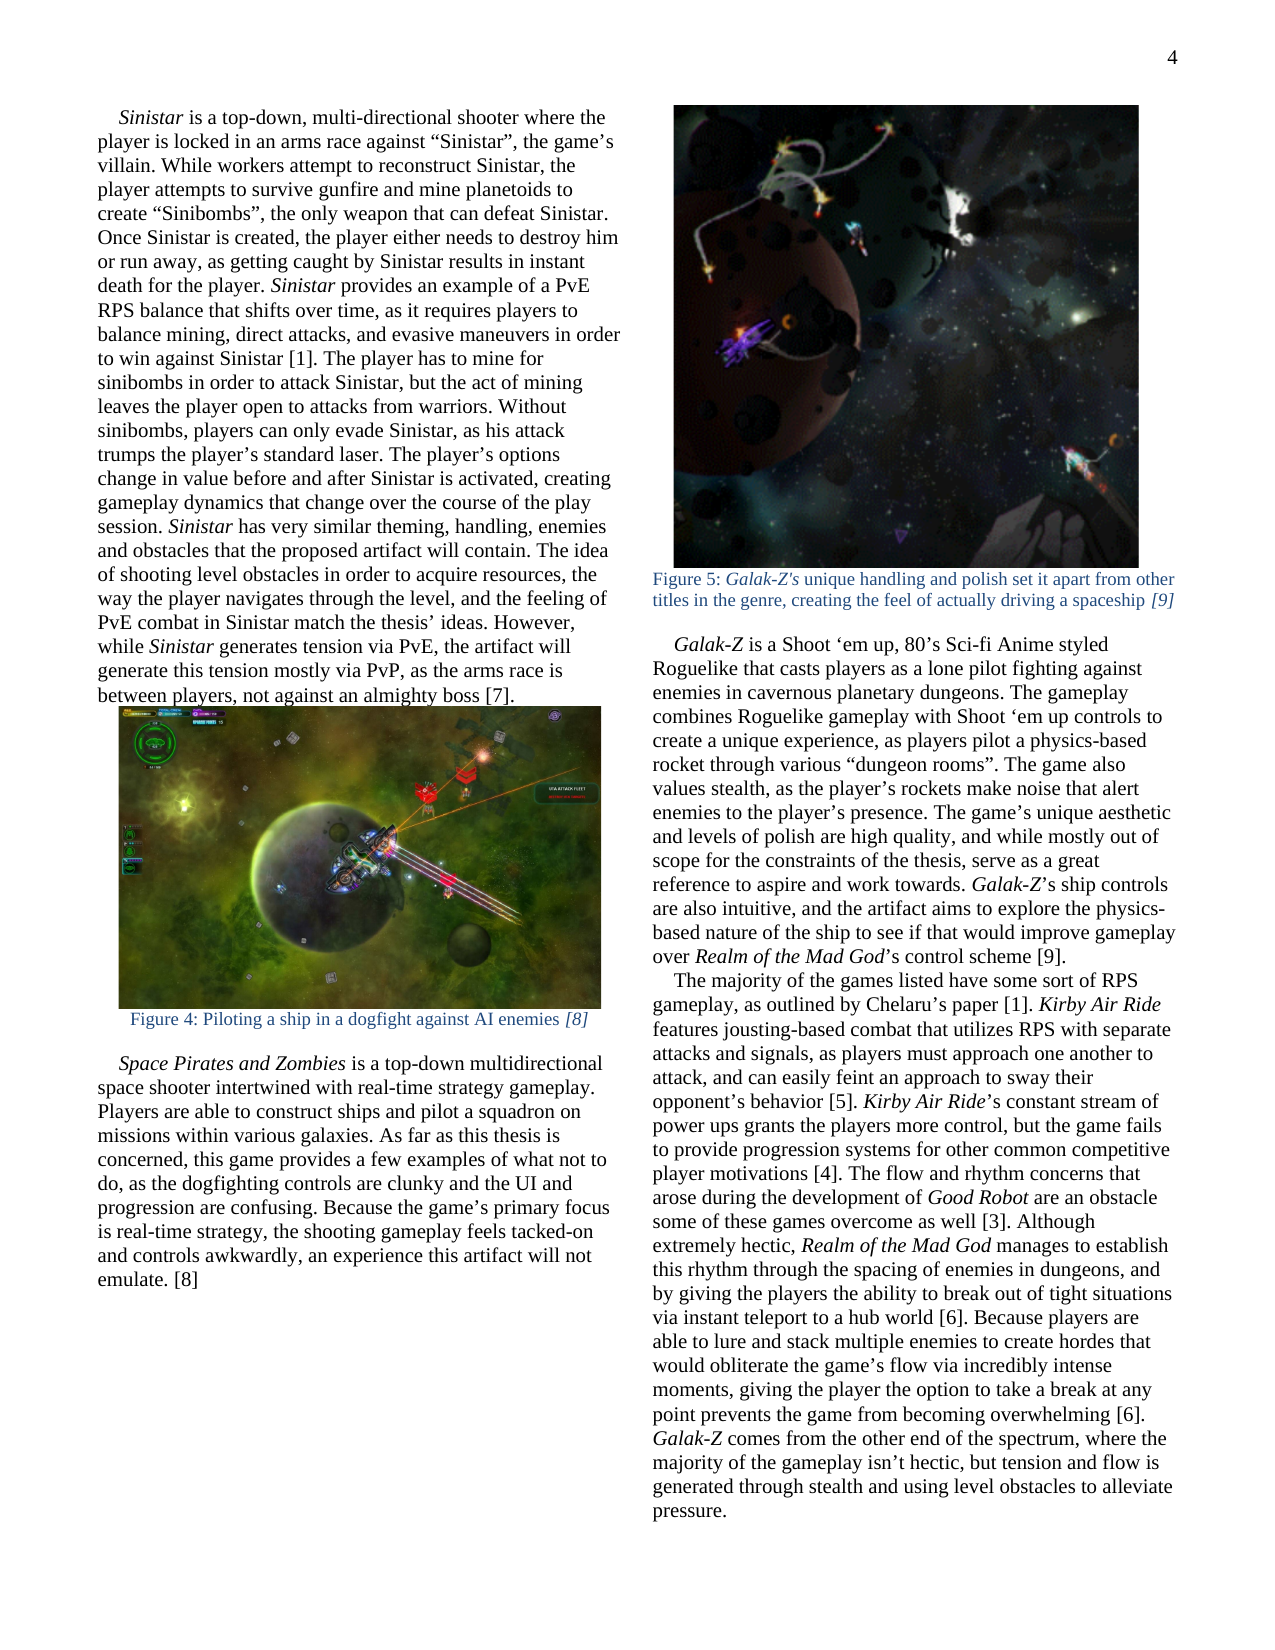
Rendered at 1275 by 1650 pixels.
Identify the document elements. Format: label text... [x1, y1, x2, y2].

picture [118, 706, 602, 1009]
text Figure 5: Galak-Z's unique handling and polish set it apart from other titles in the genre, creating the feel of actually driving a spaceship [652, 567, 1177, 611]
text Galak-Z is a Shoot ‘em up, 80’s Sci-fi Anime styled Roguelike that casts players as a lone pilot fighting against enemies in cavernous planetary dungeons. The gameplay combines Roguelike gameplay with Shoot ‘em up controls to create a unique experience, as players pilot a physics-based rocket through various “dungeon rooms”. The game also values stealth, as the player’s rockets make noise that alert enemies to the player’s presence. The game’s unique aesthetic and levels of polish are high quality, and while mostly out of scope for the constraints of the thesis, serve as a great reference to aspire and work towards. Galak-Z’s ship controls are also intuitive, and the artifact aims to explore the physics-based nature of the ship to see if that would improve gameplay over Realm of the Mad God’s control scheme. [652, 631, 1177, 968]
text The majority of the games listed have some sort of RPS gameplay, as outlined by Chelaru’s paper. Kirby Air Ride features jousting-based combat that utilizes RPS with separate attacks and signals, as players must approach one another to attack, and can easily feint an approach to sway their opponent’s behavior. Kirby Air Ride’s constant stream of power ups grants the players more control, but the game fails to provide progression systems for other common competitive player motivations. The flow and rhythm concerns that arose during the development of Good Robot are an obstacle some of these games overcome as well. Although extremely hectic, Realm of the Mad God manages to establish this rhythm through the spacing of enemies in dungeons, and by giving the players the ability to break out of tight situations via instant teleport to a hub world . Because players are able to lure and stack multiple enemies to create hordes that would obliterate the game’s flow via incredibly intense moments, giving the player the option to take a break at any point prevents the game from becoming overwhelming . Galak-Z comes from the other end of the spectrum, where the majority of the gameplay isn’t hectic, but tension and flow is generated through stealth and using level obstacles to alleviate pressure. [652, 968, 1177, 1522]
text Figure 4: Piloting a ship in a dogfight against AI enemies [97, 1008, 622, 1030]
text Sinistar is a top-down, multi-directional shooter where the player is locked in an arms race against “Sinistar”, the game’s villain. While workers attempt to reconstruct Sinistar, the player attempts to survive gunfire and mine planetoids to create “Sinibombs”, the only weapon that can defeat Sinistar. Once Sinistar is created, the player either needs to destroy him or run away, as getting caught by Sinistar results in instant death for the player. Sinistar provides an example of a PvE RPS balance that shifts over time, as it requires players to balance mining, direct attacks, and evasive maneuvers in order to win against Sinistar. The player has to mine for sinibombs in order to attack Sinistar, but the act of mining leaves the player open to attacks from warriors. Without sinibombs, players can only evade Sinistar, as his attack trumps the player’s standard laser. The player’s options change in value before and after Sinistar is activated, creating gameplay dynamics that change over the course of the play session. Sinistar has very similar theming, handling, enemies and obstacles that the proposed artifact will contain. The idea of shooting level obstacles in order to acquire resources, the way the player navigates through the level, and the feeling of PvE combat in Sinistar match the thesis’ ideas. However, while Sinistar generates tension via PvE, the artifact will generate this tension mostly via PvP, as the arms race is between players, not against an almighty boss. [97, 105, 622, 707]
text Space Pirates and Zombies is a top-down multidirectional space shooter intertwined with real-time strategy gameplay. Players are able to construct ships and pilot a squadron on missions within various galaxies. As far as this thesis is concerned, this game provides a few examples of what not to do, as the dogfighting controls are clunky and the UI and progression are confusing. Because the game’s primary focus is real-time strategy, the shooting gameplay feels tacked-on and controls awkwardly, an experience this artifact will not emulate. [97, 1051, 622, 1291]
picture [673, 105, 1140, 568]
